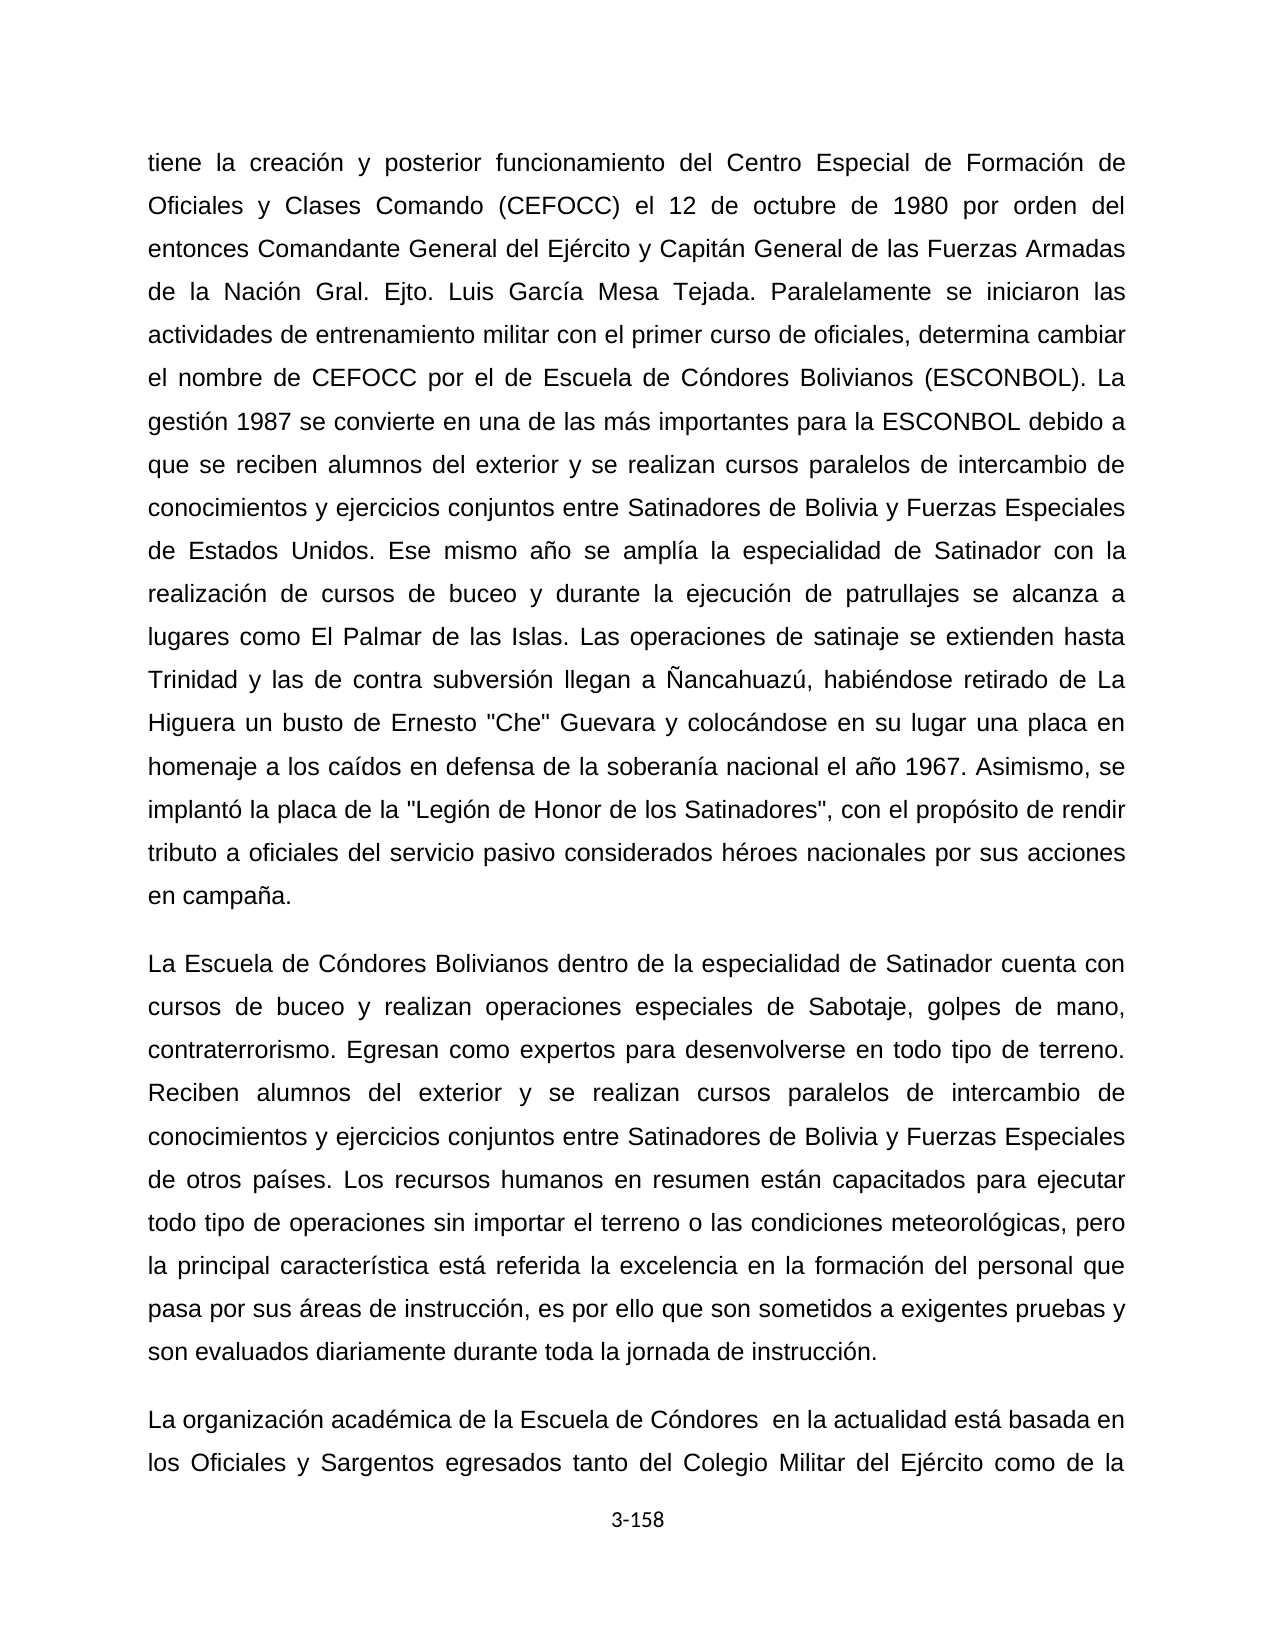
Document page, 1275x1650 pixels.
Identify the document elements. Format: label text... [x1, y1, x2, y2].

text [148, 148, 1127, 909]
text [148, 1405, 1127, 1477]
text La Escuela de Cóndores Bolivianos dentro de la especialidad de Satinador cuenta con cursos de buceo y realizan operaciones especiales de Sabotaje, golpes de mano, contraterrorismo. Egresan como expertos para desenvolverse en todo tipo de terreno. Reciben alumnos del exterior y se realizan cursos paralelos de intercambio de conocimientos y ejercicios conjuntos entre Satinadores de Bolivia y Fuerzas Especiales de otros países. Los recursos humanos en resumen están capacitados para ejecutar todo tipo de operaciones sin importar el terreno o las condiciones meteorológicas, pero la principal característica está referida la excelencia en la formación del personal que pasa por sus áreas de instrucción, es por ello que son sometidos a exigentes pruebas y son evaluados diariamente durante toda la jornada de instrucción. [148, 949, 1127, 1366]
